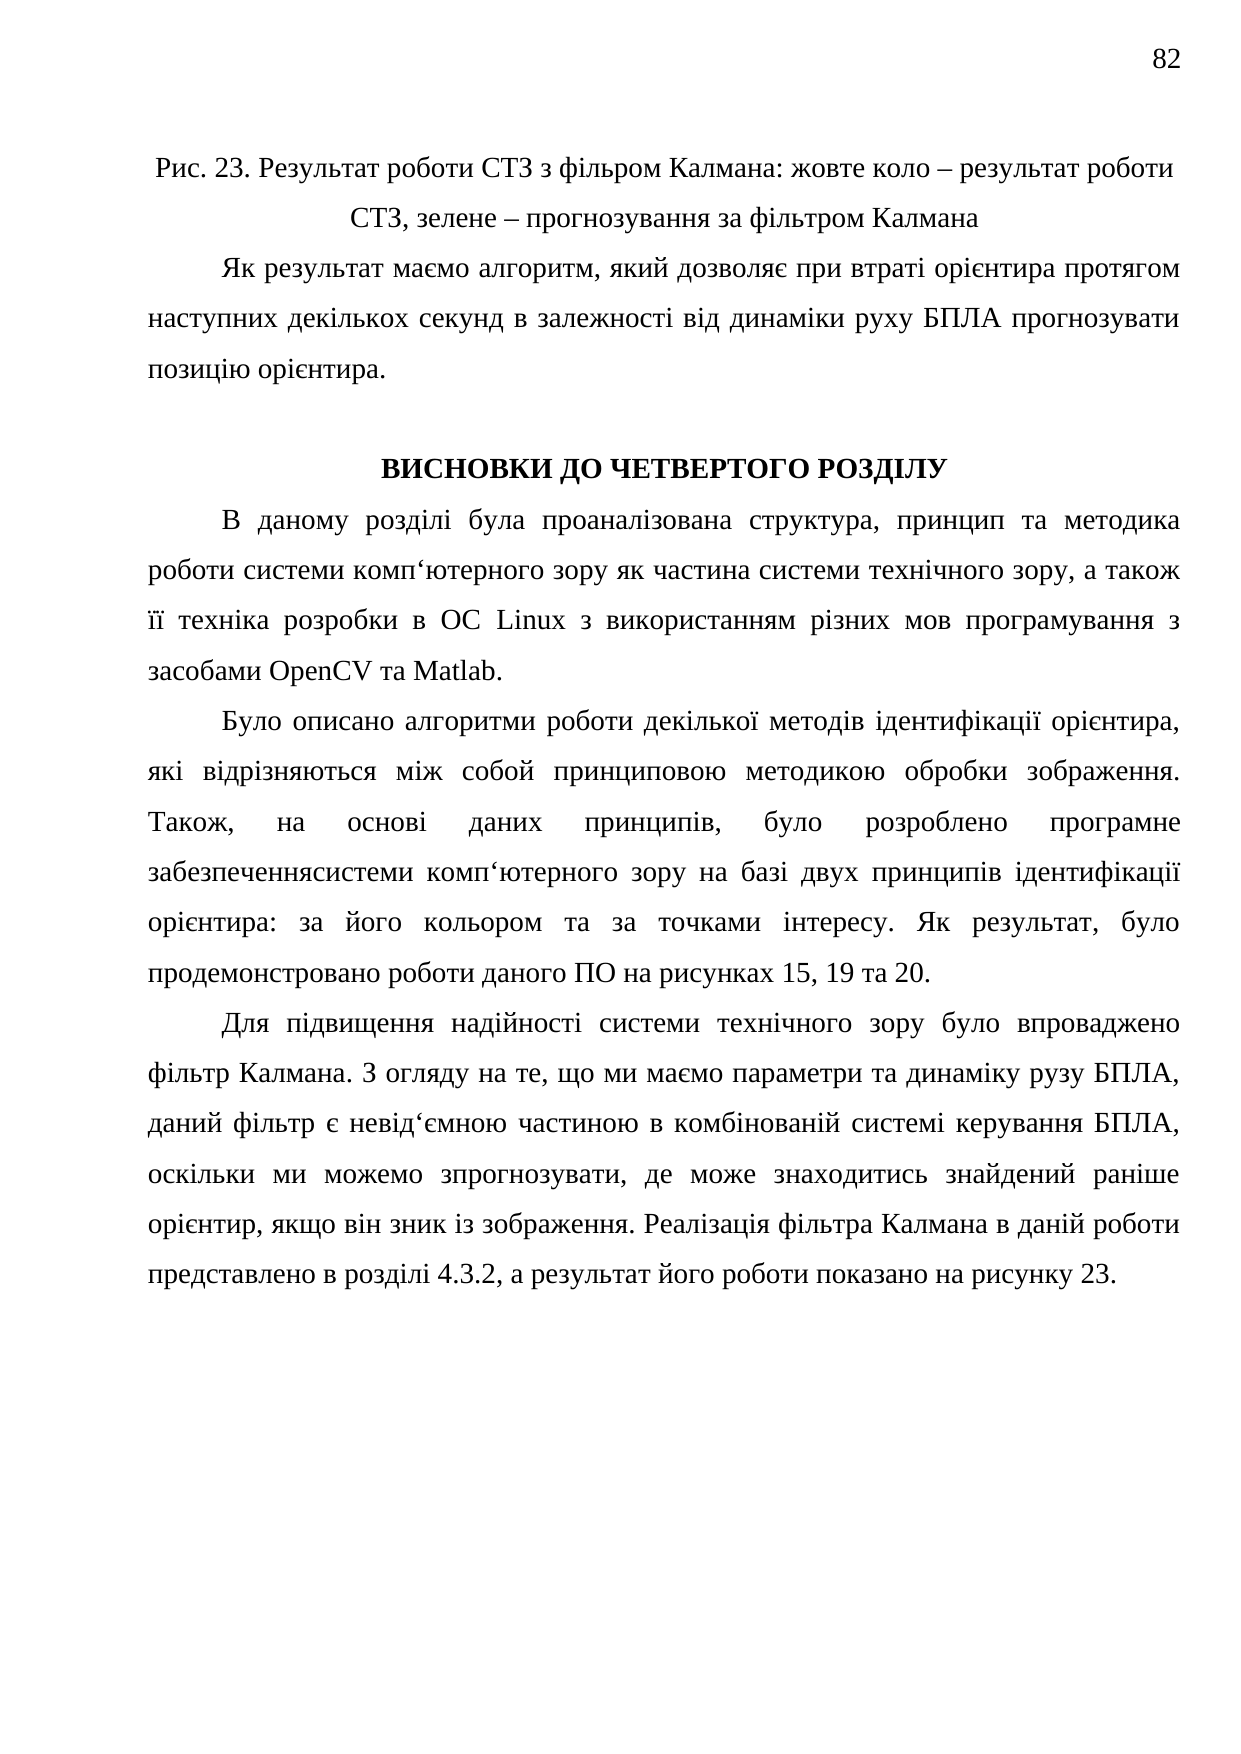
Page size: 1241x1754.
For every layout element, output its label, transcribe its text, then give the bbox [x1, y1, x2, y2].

text В даному розділі була проаналізована структура, принцип та методика роботи системи комп‘ютерного зору як частина системи технічного зору, а також її техніка розробки в ОС Linux з використанням різних мов програмування з засобами OpenCV та Matlab. [148, 502, 1181, 686]
text Як результат маємо алгоритм, який дозволяє при втраті орієнтира протягом наступних декількох секунд в залежності від динаміки руху БПЛА прогнозувати позицію орієнтира. [148, 250, 1181, 384]
text Рис. 23. Результат роботи СТЗ з фільром Калмана: жовте коло – результат роботи СТЗ, зелене – прогнозування за фільтром Калмана [148, 150, 1181, 233]
text Для підвищення надійності системи технічного зору було впроваджено фільтр Калмана. З огляду на те, що ми маємо параметри та динаміку рузу БПЛА, даний фільтр є невід‘ємною частиною в комбінованій системі керування БПЛА, оскільки ми можемо зпрогнозувати, де може знаходитись знайдений раніше орієнтир, якщо він зник із зображення. Реалізація фільтра Калмана в даній роботи представлено в розділі 4.3.2, а результат його роботи показано на рисунку 23. [148, 1005, 1181, 1290]
text Було описано алгоритми роботи декілької методів ідентифікації орієнтира, які відрізняються між собой принциповою методикою обробки зображення. Також, на основі даних принципів, було розроблено програмне забезпеченнясистеми комп‘ютерного зору на базі двух принципів ідентифікації орієнтира: за його кольором та за точками інтересу. Як результат, було продемонстровано роботи даного ПО на рисунках 15, 19 та 20. [148, 703, 1181, 988]
text ВИСНОВКИ ДО ЧЕТВЕРТОГО РОЗДІЛУ [148, 452, 1181, 485]
